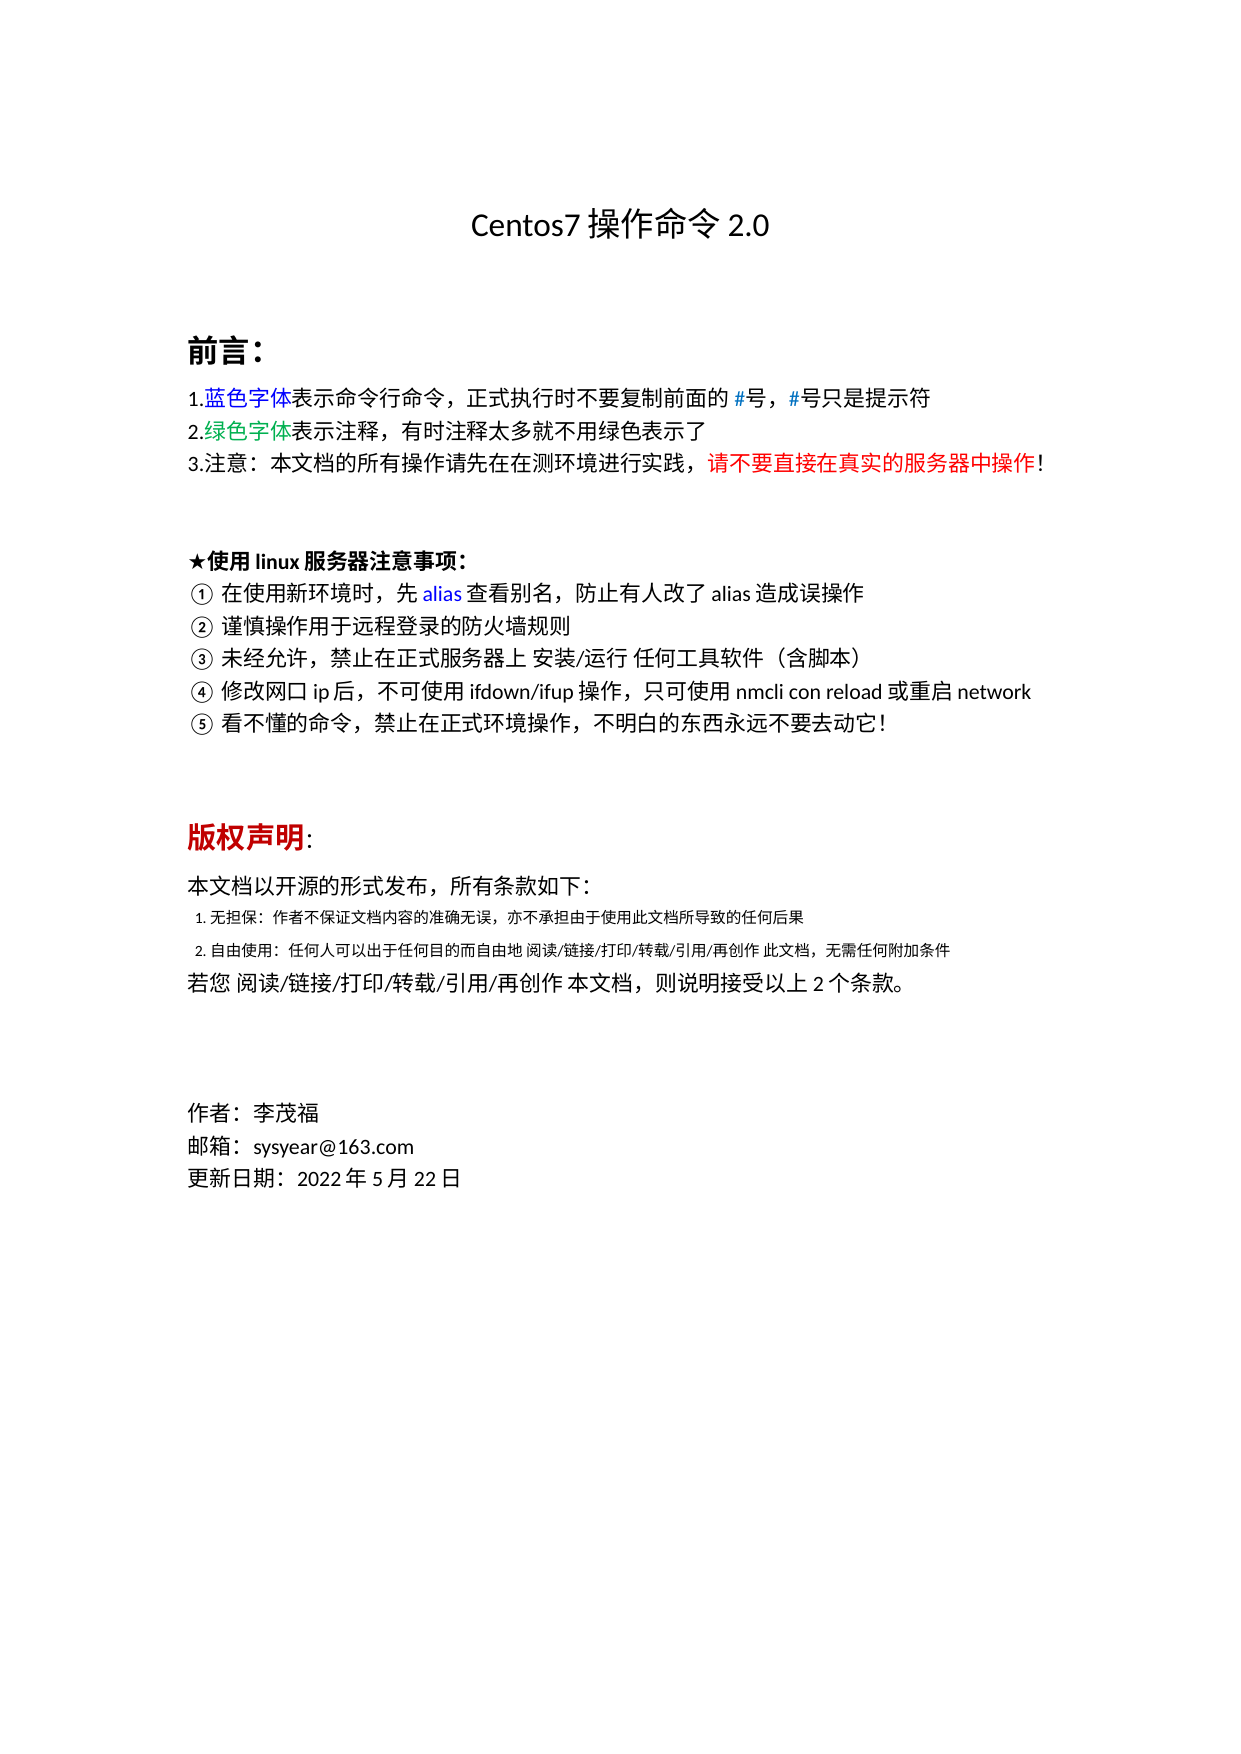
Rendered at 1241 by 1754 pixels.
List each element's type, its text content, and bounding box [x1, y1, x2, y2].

text 邮箱：sysyear@163.com [187, 1128, 1053, 1161]
text 1.蓝色字体表示命令行命令，正式执行时不要复制前面的 #号，#号只是提示符 [187, 381, 1053, 413]
text 2.绿色字体表示注释，有时注释太多就不用绿色表示了 [187, 413, 1053, 446]
text 版权声明： [187, 803, 1053, 868]
text ①在使用新环境时，先alias查看别名，防止有人改了alias造成误操作 [187, 576, 1053, 608]
text 2. 自由使用：任何人可以出于任何目的而自由地 阅读/链接/打印/转载/引用/再创作 此文档，无需任何附加条件 [187, 933, 1053, 966]
text 更新日期：2022年5月22日 [187, 1161, 1053, 1193]
text 3.注意：本文档的所有操作请先在在测环境进行实践，请不要直接在真实的服务器中操作！ [187, 446, 1053, 478]
text ③未经允许，禁止在正式服务器上 安装/运行 任何工具软件（含脚本） [187, 641, 1053, 673]
text ⑤看不懂的命令，禁止在正式环境操作，不明白的东西永远不要去动它！ [187, 706, 1053, 738]
text 前言： [187, 316, 1053, 381]
text 作者：李茂福 [187, 1096, 1053, 1128]
subtitle Centos7操作命令2.0 [187, 189, 1053, 254]
text ②谨慎操作用于远程登录的防火墙规则 [187, 608, 1053, 641]
text ★使用linux服务器注意事项： [187, 543, 1053, 576]
text ④修改网口ip后，不可使用ifdown/ifup操作，只可使用nmcli con reload或重启network [187, 673, 1053, 706]
text 若您 阅读/链接/打印/转载/引用/再创作 本文档，则说明接受以上2个条款。 [187, 966, 1053, 998]
text 1. 无担保：作者不保证文档内容的准确无误，亦不承担由于使用此文档所导致的任何后果 [187, 901, 1053, 933]
text 本文档以开源的形式发布，所有条款如下： [187, 868, 1053, 901]
